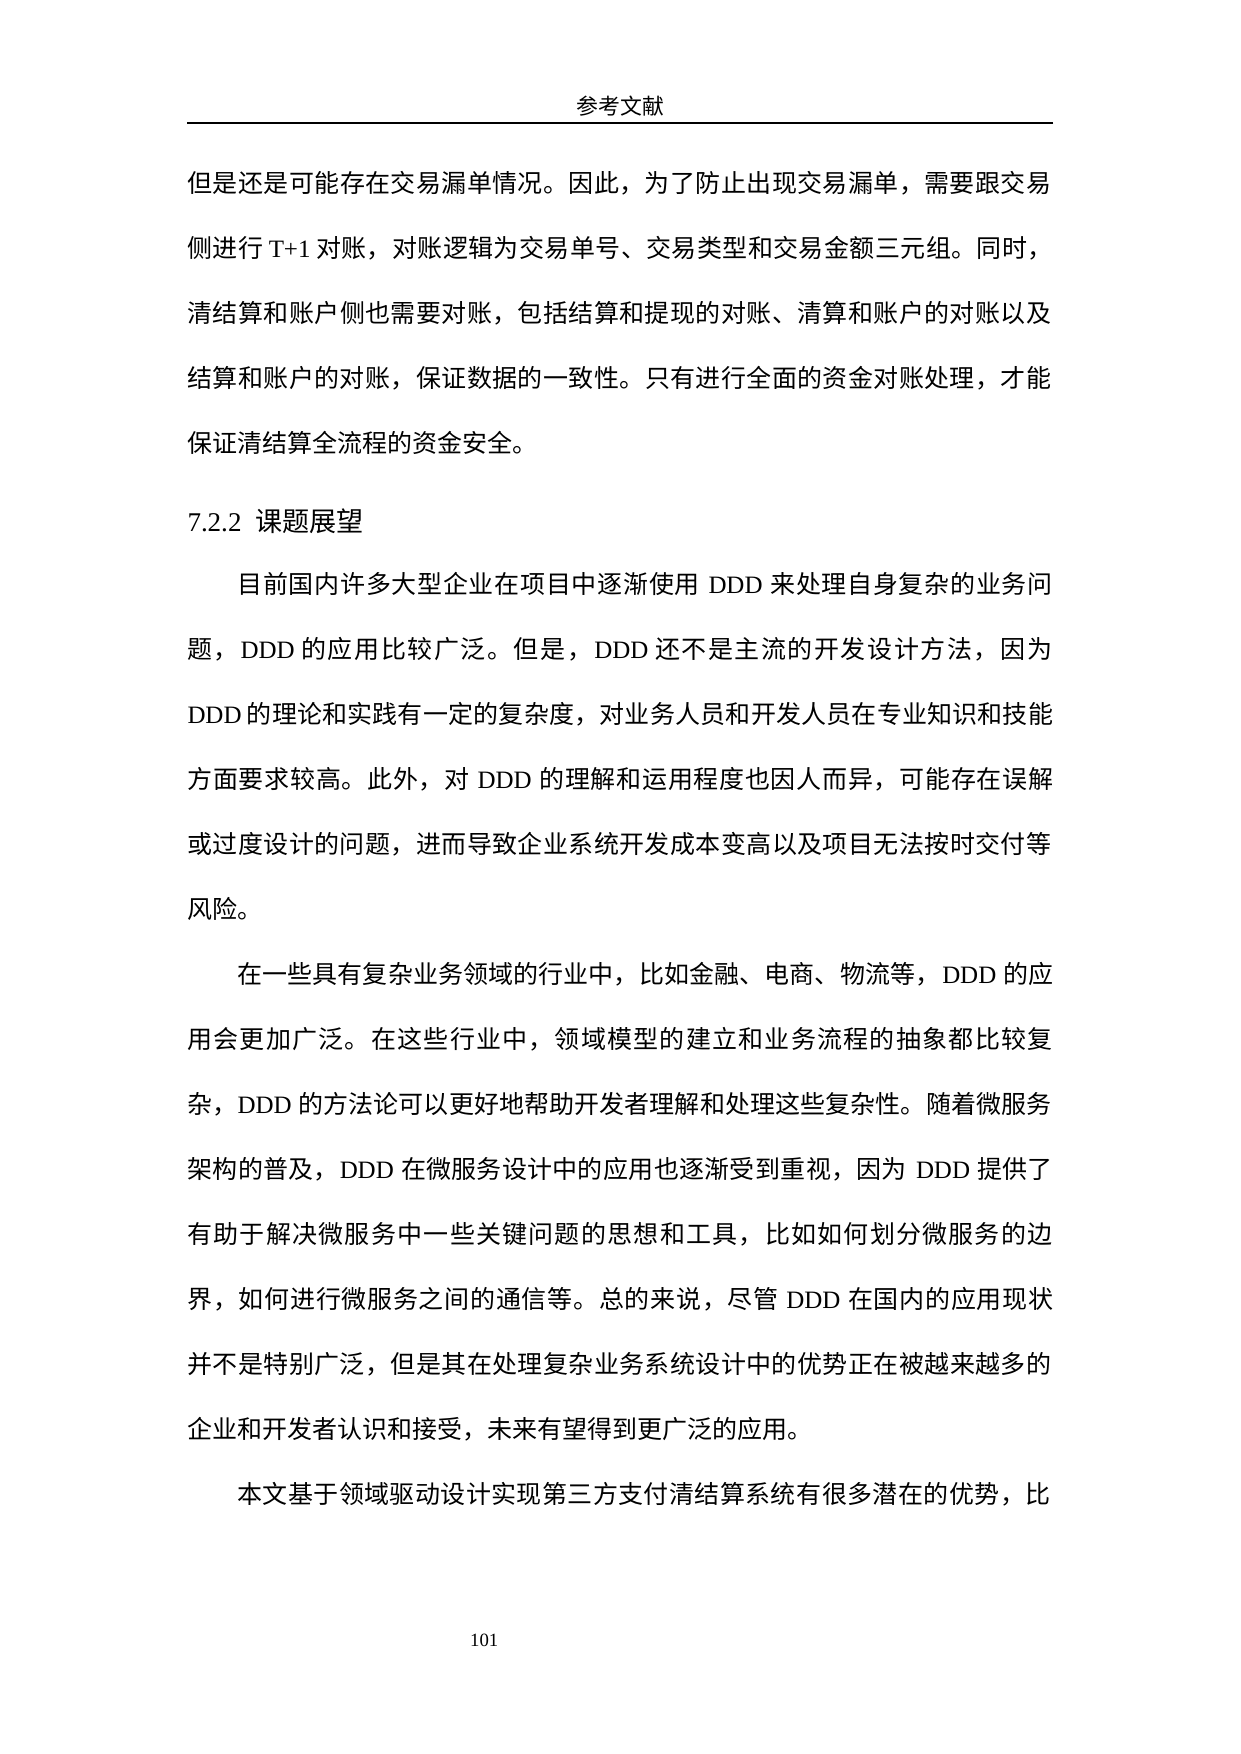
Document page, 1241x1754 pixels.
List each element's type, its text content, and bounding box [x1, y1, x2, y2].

text 目前国内许多大型企业在项目中逐渐使用 DDD 来处理自身复杂的业务问题，DDD的应用比较广泛。但是，DDD还不是主流的开发设计方法，因为 DDD的理论和实践有一定的复杂度，对业务人员和开发人员在专业知识和技能方面要求较高。此外，对 DDD 的理解和运用程度也因人而异，可能存在误解或过度设计的问题，进而导致企业系统开发成本变高以及项目无法按时交付等风险。 [187, 552, 1053, 942]
text 在一些具有复杂业务领域的行业中，比如金融、电商、物流等，DDD 的应用会更加广泛。在这些行业中，领域模型的建立和业务流程的抽象都比较复杂，DDD 的方法论可以更好地帮助开发者理解和处理这些复杂性。随着微服务架构的普及，DDD 在微服务设计中的应用也逐渐受到重视，因为 DDD 提供了有助于解决微服务中一些关键问题的思想和工具，比如如何划分微服务的边界，如何进行微服务之间的通信等。总的来说，尽管 DDD 在国内的应用现状并不是特别广泛，但是其在处理复杂业务系统设计中的优势正在被越来越多的企业和开发者认识和接受，未来有望得到更广泛的应用。 [187, 942, 1053, 1462]
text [187, 150, 1053, 475]
text 7.2.2 课题展望 [187, 500, 1053, 539]
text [187, 1462, 1053, 1527]
